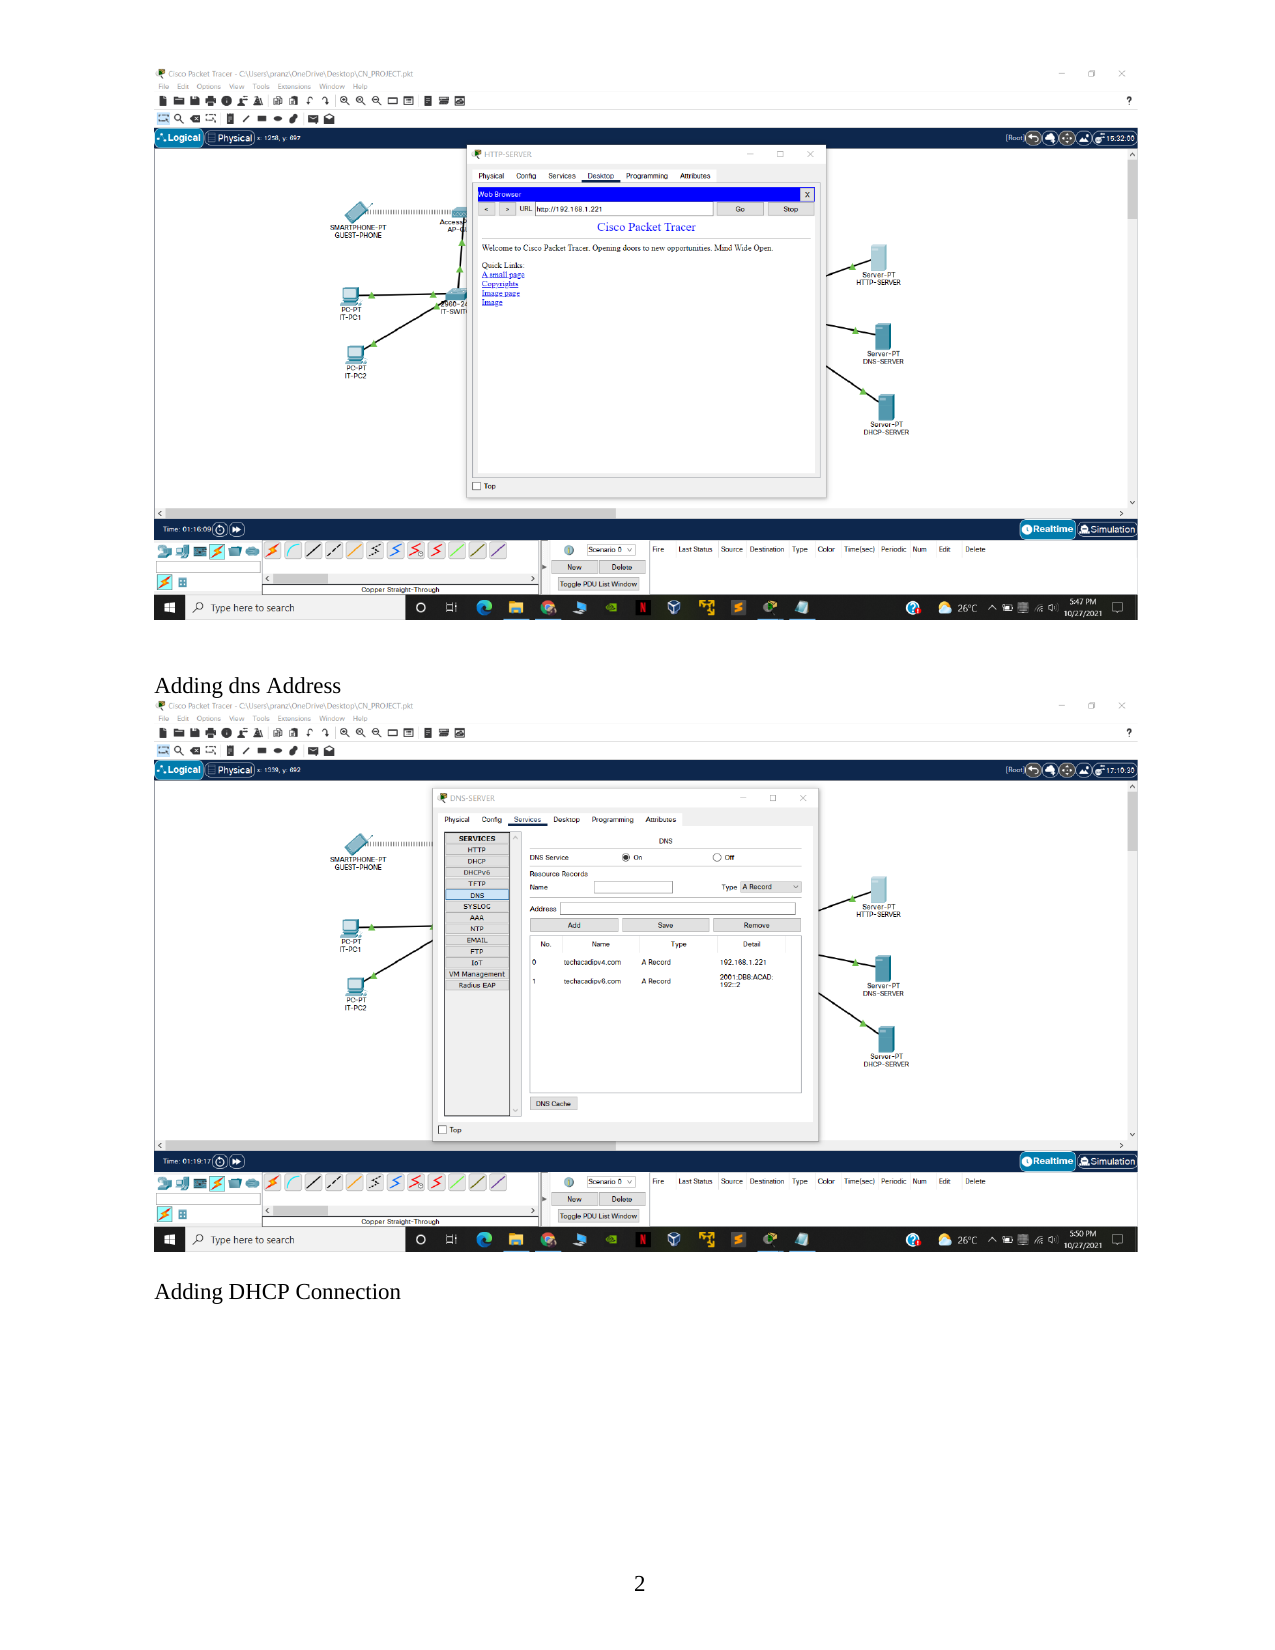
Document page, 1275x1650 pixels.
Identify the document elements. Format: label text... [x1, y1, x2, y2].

text Adding dns Address [154, 672, 1137, 698]
picture [154, 698, 1138, 1252]
picture [154, 66, 1138, 620]
text Adding DHCP Connection [154, 1278, 1137, 1305]
